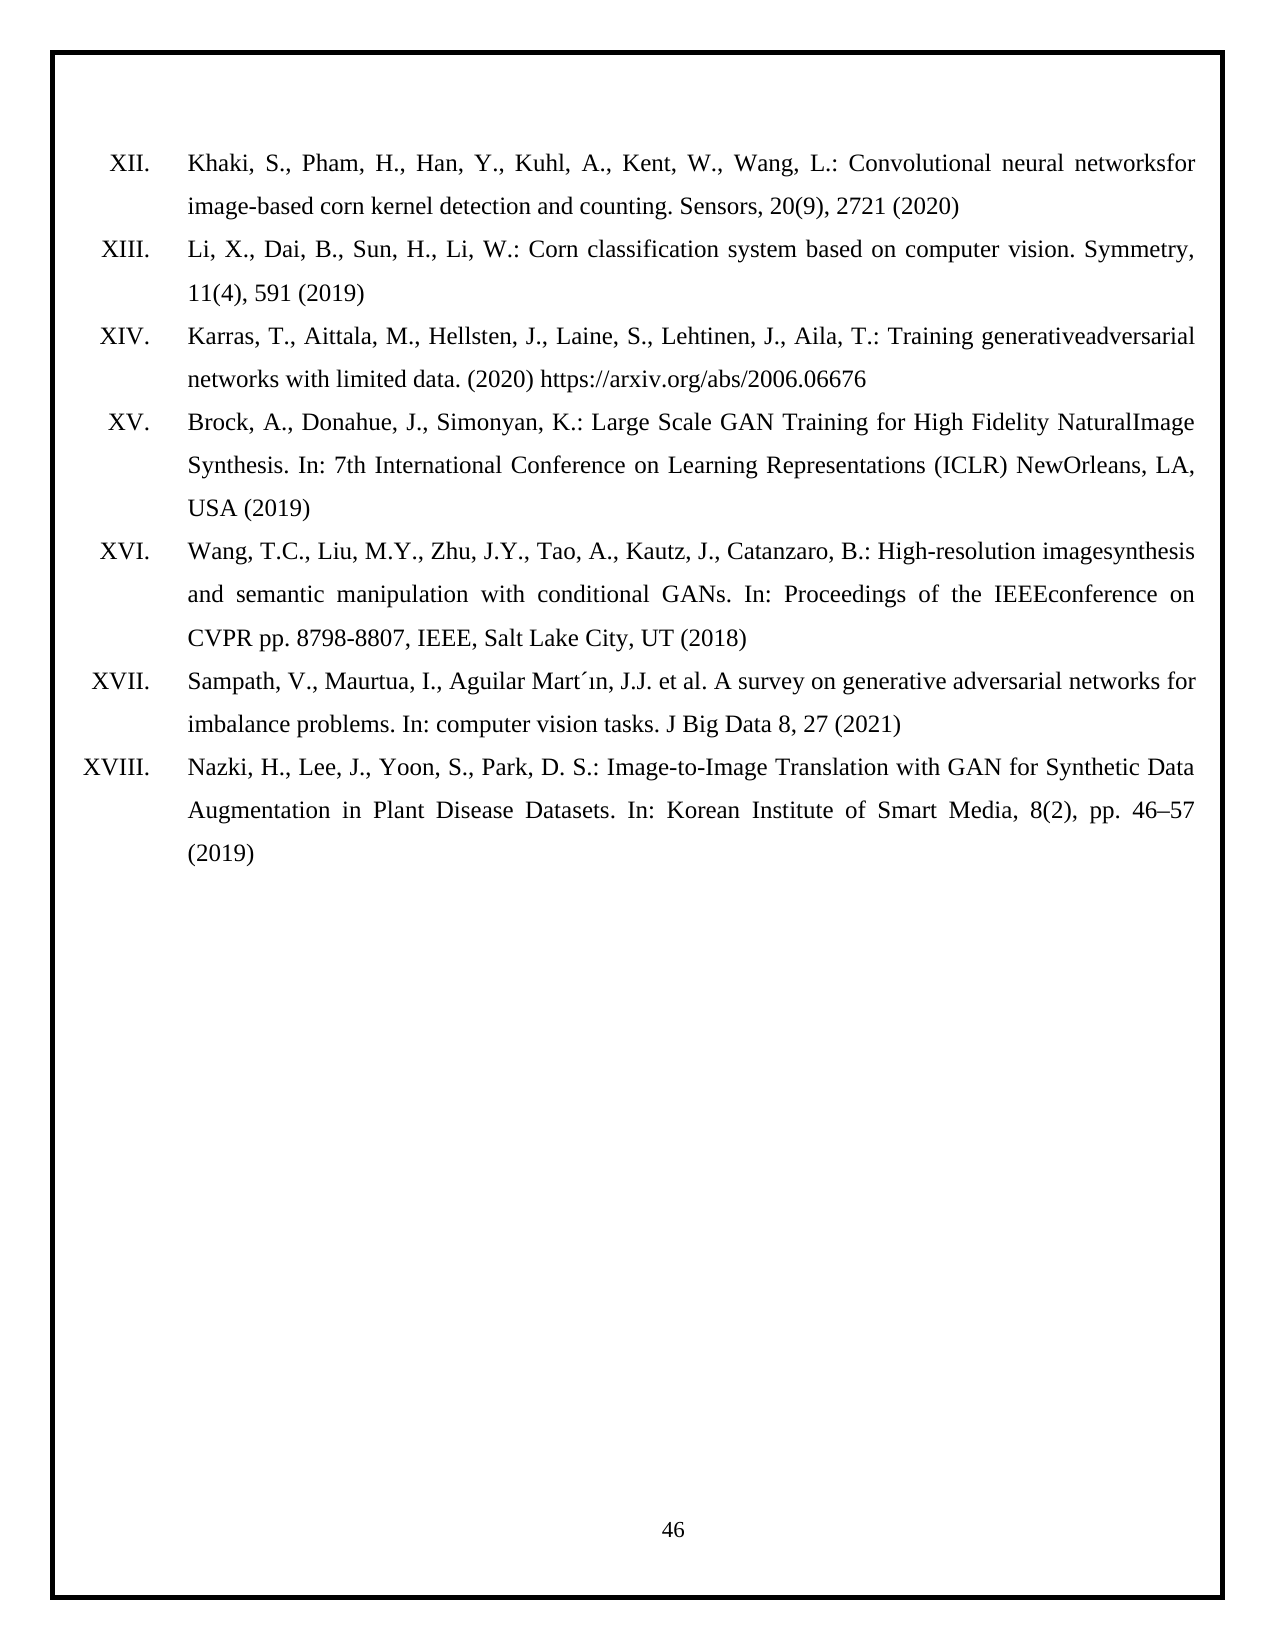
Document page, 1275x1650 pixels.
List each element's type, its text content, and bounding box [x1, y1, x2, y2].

list Sampath, V., Maurtua, I., Aguilar Mart´ın, J.J. et al. A survey on generative adversarial networks for imbalance problems. In: computer vision tasks. J Big Data 8, 27 (2021) [150, 666, 1196, 738]
list Wang, T.C., Liu, M.Y., Zhu, J.Y., Tao, A., Kautz, J., Catanzaro, B.: High-resolution imagesynthesis and semantic manipulation with conditional GANs. In: Proceedings of the IEEEconference on CVPR pp. 8798-8807, IEEE, Salt Lake City, UT (2018) [150, 536, 1196, 651]
list Li, X., Dai, B., Sun, H., Li, W.: Corn classification system based on computer vision. Symmetry, 11(4), 591 (2019) [150, 234, 1196, 306]
list Karras, T., Aittala, M., Hellsten, J., Laine, S., Lehtinen, J., Aila, T.: Training generativeadversarial networks with limited data. (2020) https://arxiv.org/abs/2006.06676 [150, 321, 1196, 393]
list Khaki, S., Pham, H., Han, Y., Kuhl, A., Kent, W., Wang, L.: Convolutional neural networksfor image-based corn kernel detection and counting. Sensors, 20(9), 2721 (2020) [150, 148, 1196, 220]
list Nazki, H., Lee, J., Yoon, S., Park, D. S.: Image-to-Image Translation with GAN for Synthetic Data Augmentation in Plant Disease Datasets. In: Korean Institute of Smart Media, 8(2), pp. 46–57 (2019) [150, 752, 1196, 867]
list Brock, A., Donahue, J., Simonyan, K.: Large Scale GAN Training for High Fidelity NaturalImage Synthesis. In: 7th International Conference on Learning Representations (ICLR) NewOrleans, LA, USA (2019) [150, 407, 1196, 522]
